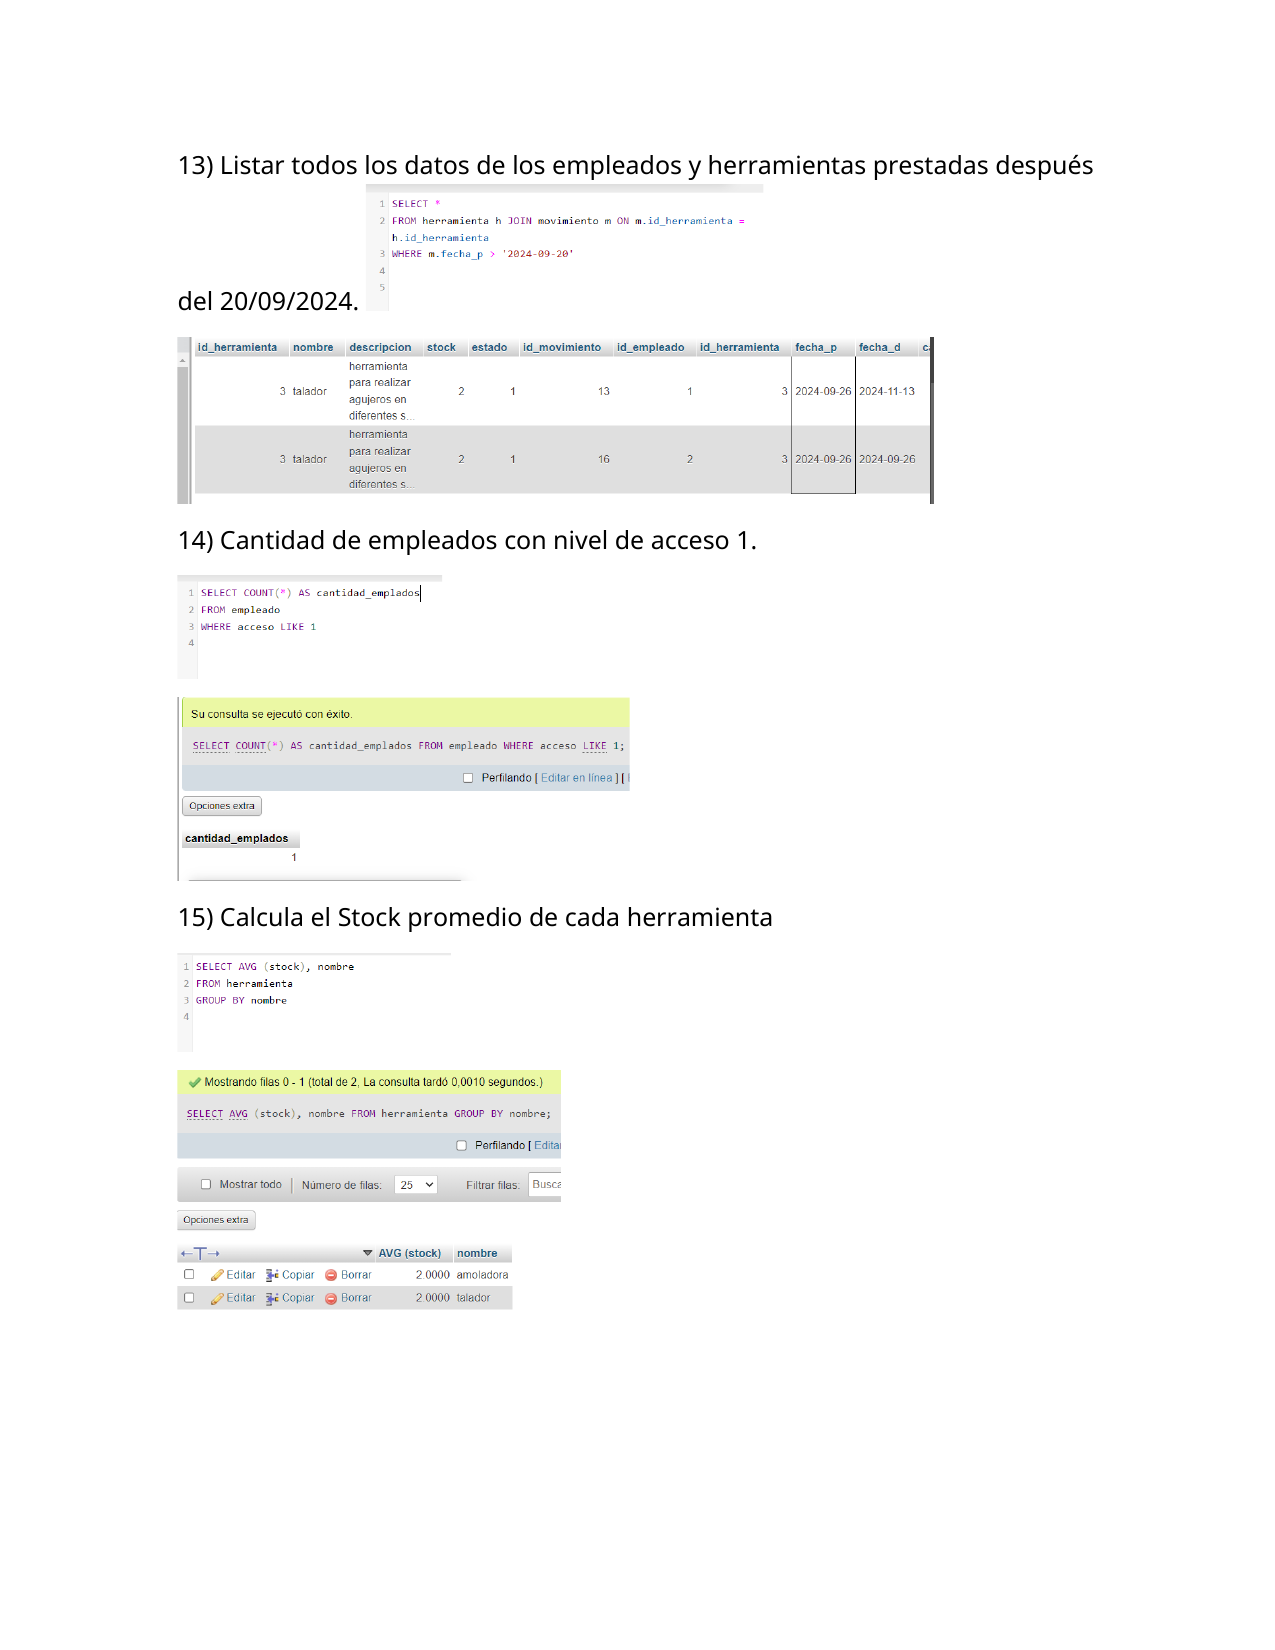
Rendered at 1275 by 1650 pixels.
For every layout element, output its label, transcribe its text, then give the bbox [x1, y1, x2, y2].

picture [177, 953, 451, 1052]
picture [177, 337, 934, 504]
text 15) Calcula el Stock promedio de cada herramienta [177, 900, 1098, 934]
picture [177, 697, 630, 881]
picture [365, 184, 764, 311]
picture [177, 575, 443, 679]
picture [177, 1070, 561, 1325]
text 14) Cantidad de empleados con nivel de acceso 1. [177, 522, 1098, 556]
